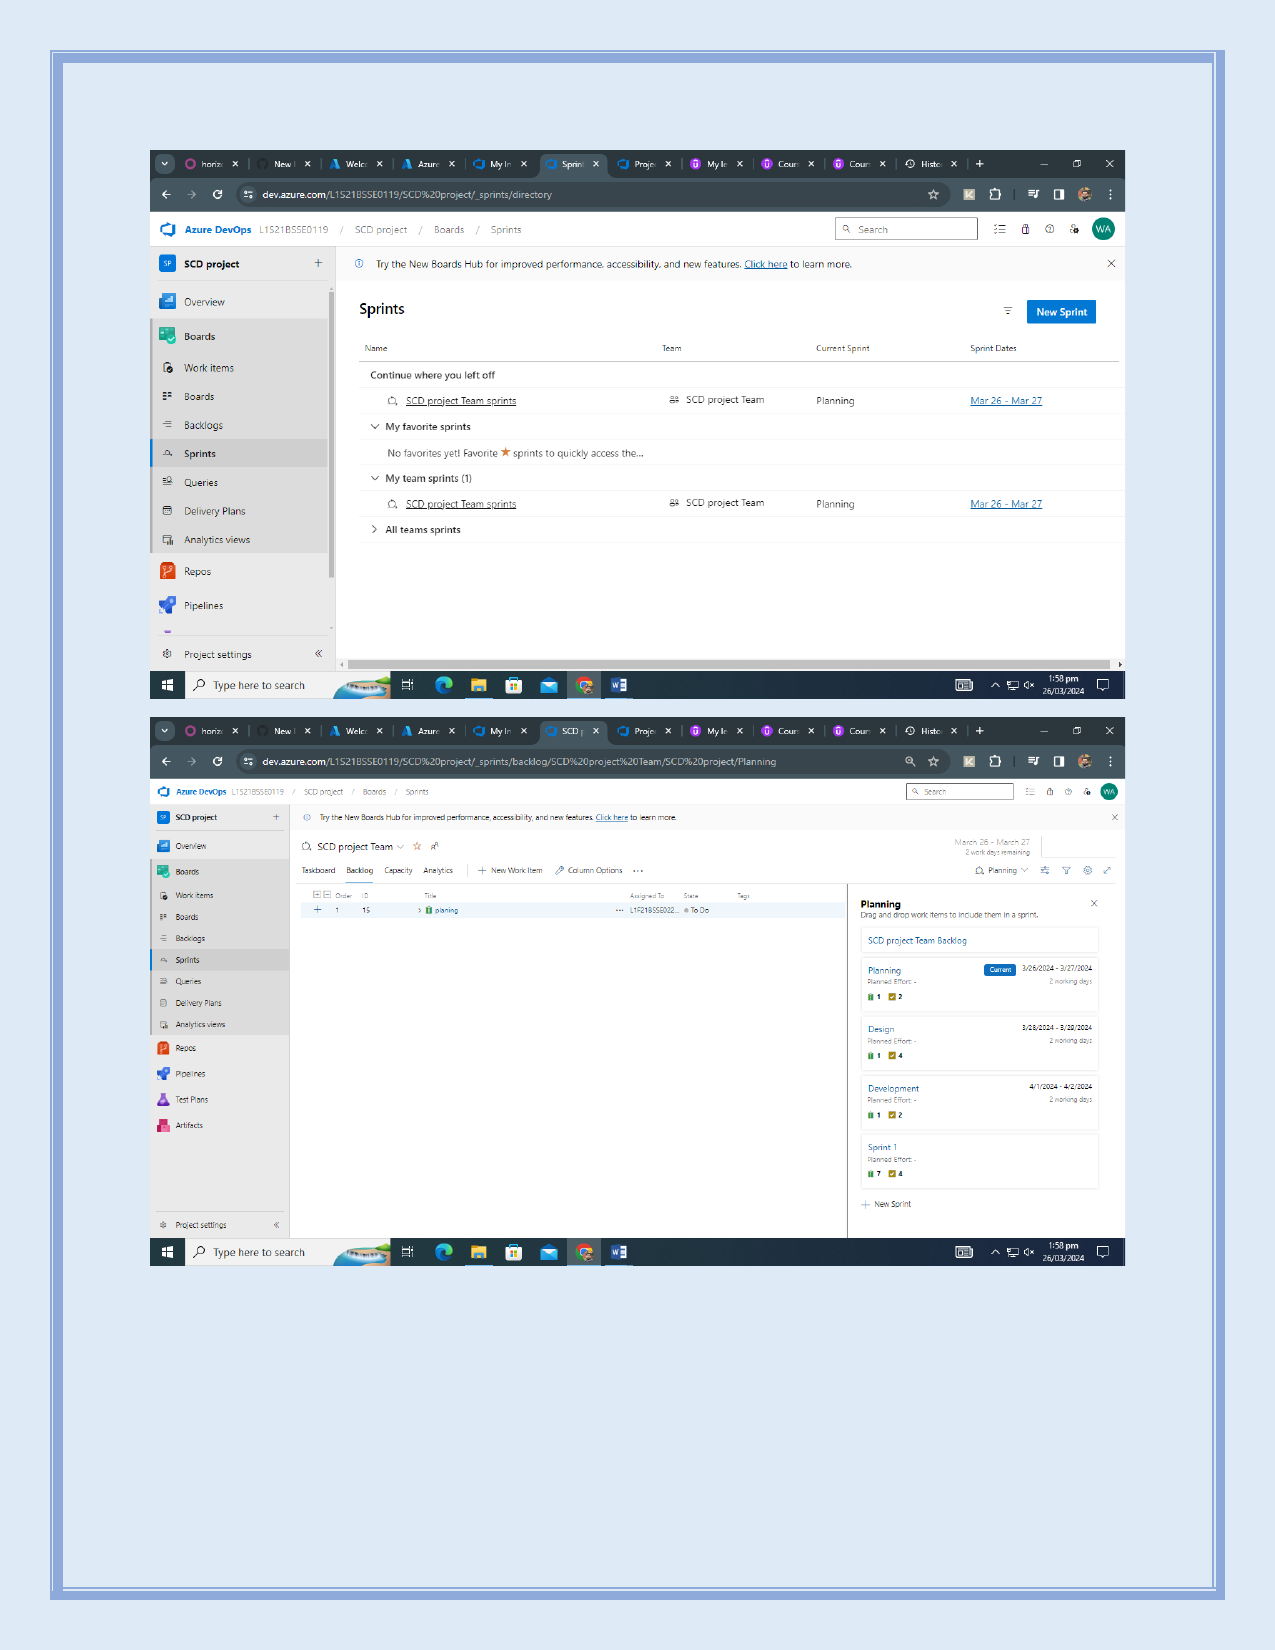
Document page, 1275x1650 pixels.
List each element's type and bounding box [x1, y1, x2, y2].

picture [150, 717, 1125, 1266]
picture [150, 150, 1125, 699]
